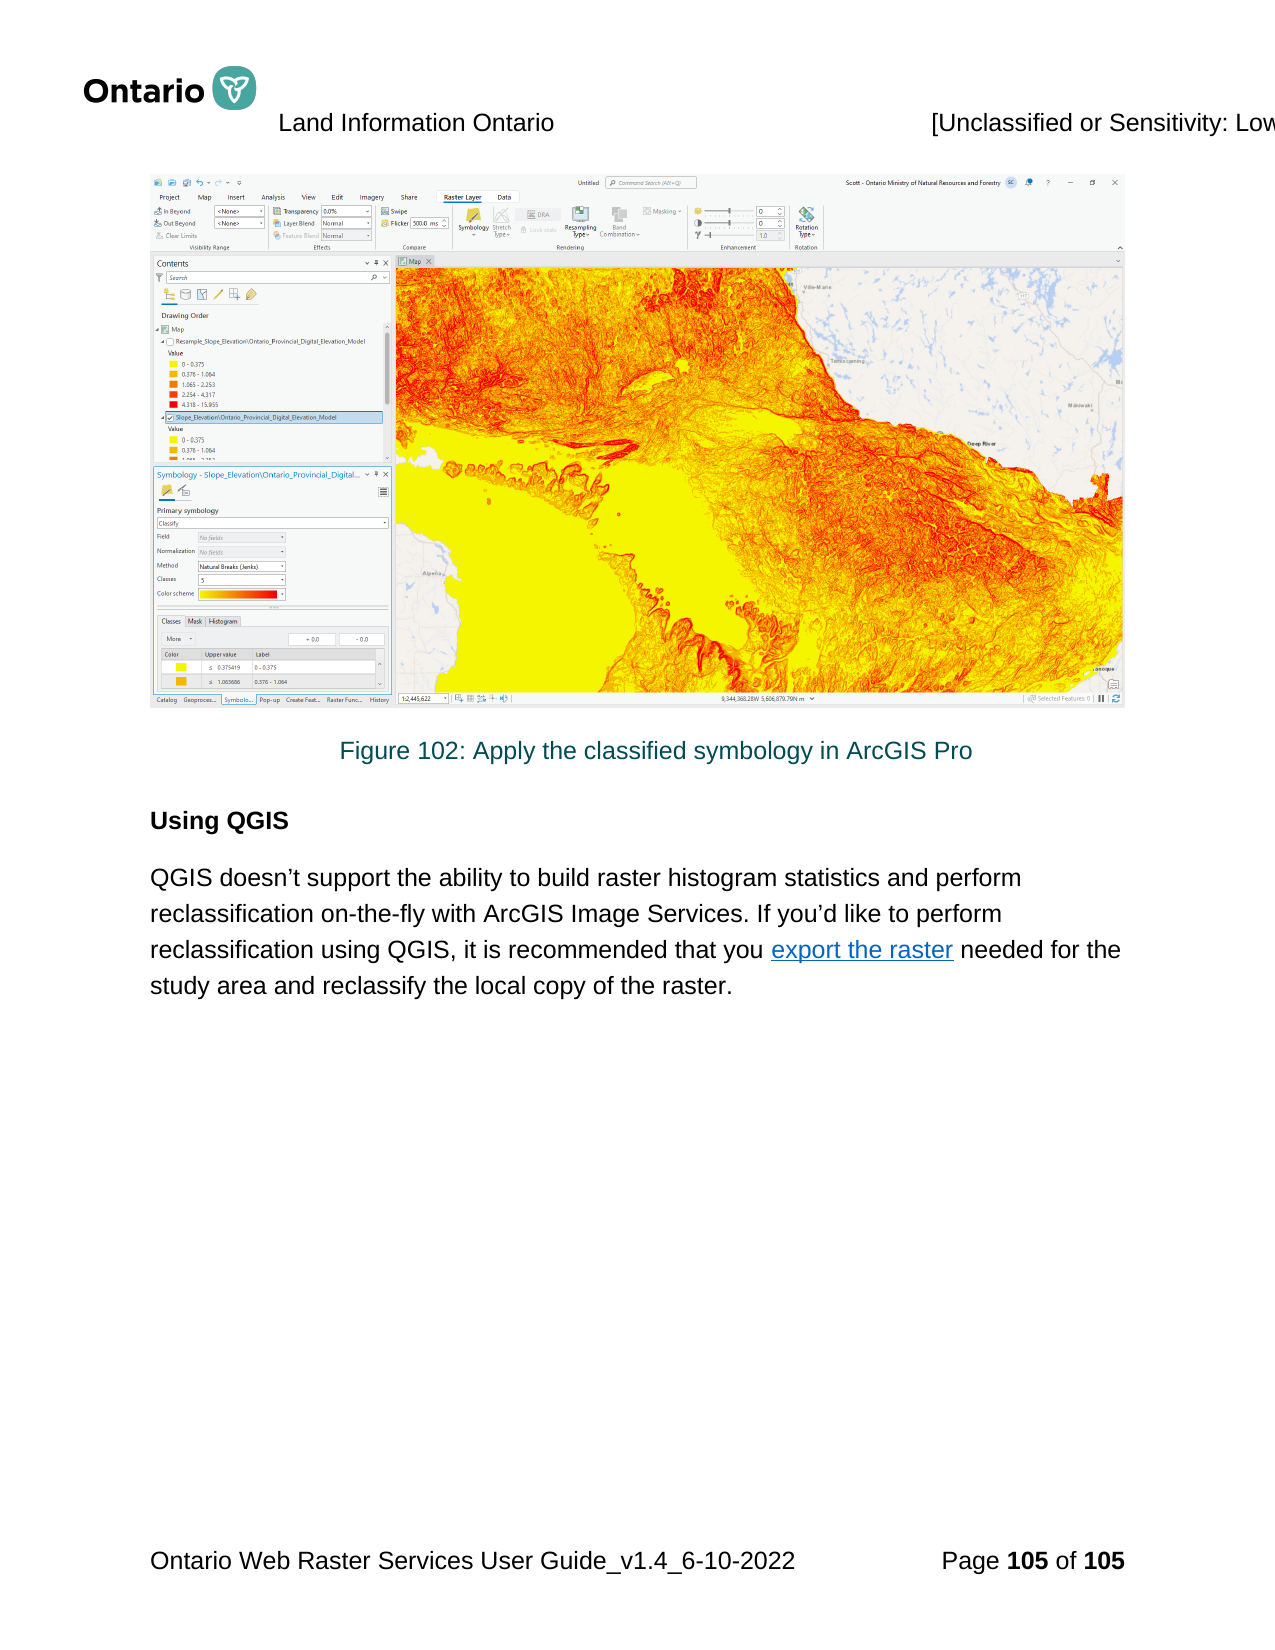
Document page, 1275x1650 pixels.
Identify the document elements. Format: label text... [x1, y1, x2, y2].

text QGIS doesn’t support the ability to build raster histogram statistics and perform reclassification on-the-fly with ArcGIS Image Services. If you’d like to perform reclassification using QGIS, it is recommended that you export the raster needed for the study area and reclassify the local copy of the raster. [150, 863, 1125, 999]
picture [150, 174, 1125, 708]
picture [61, 45, 279, 132]
text Using QGIS [150, 806, 1125, 835]
